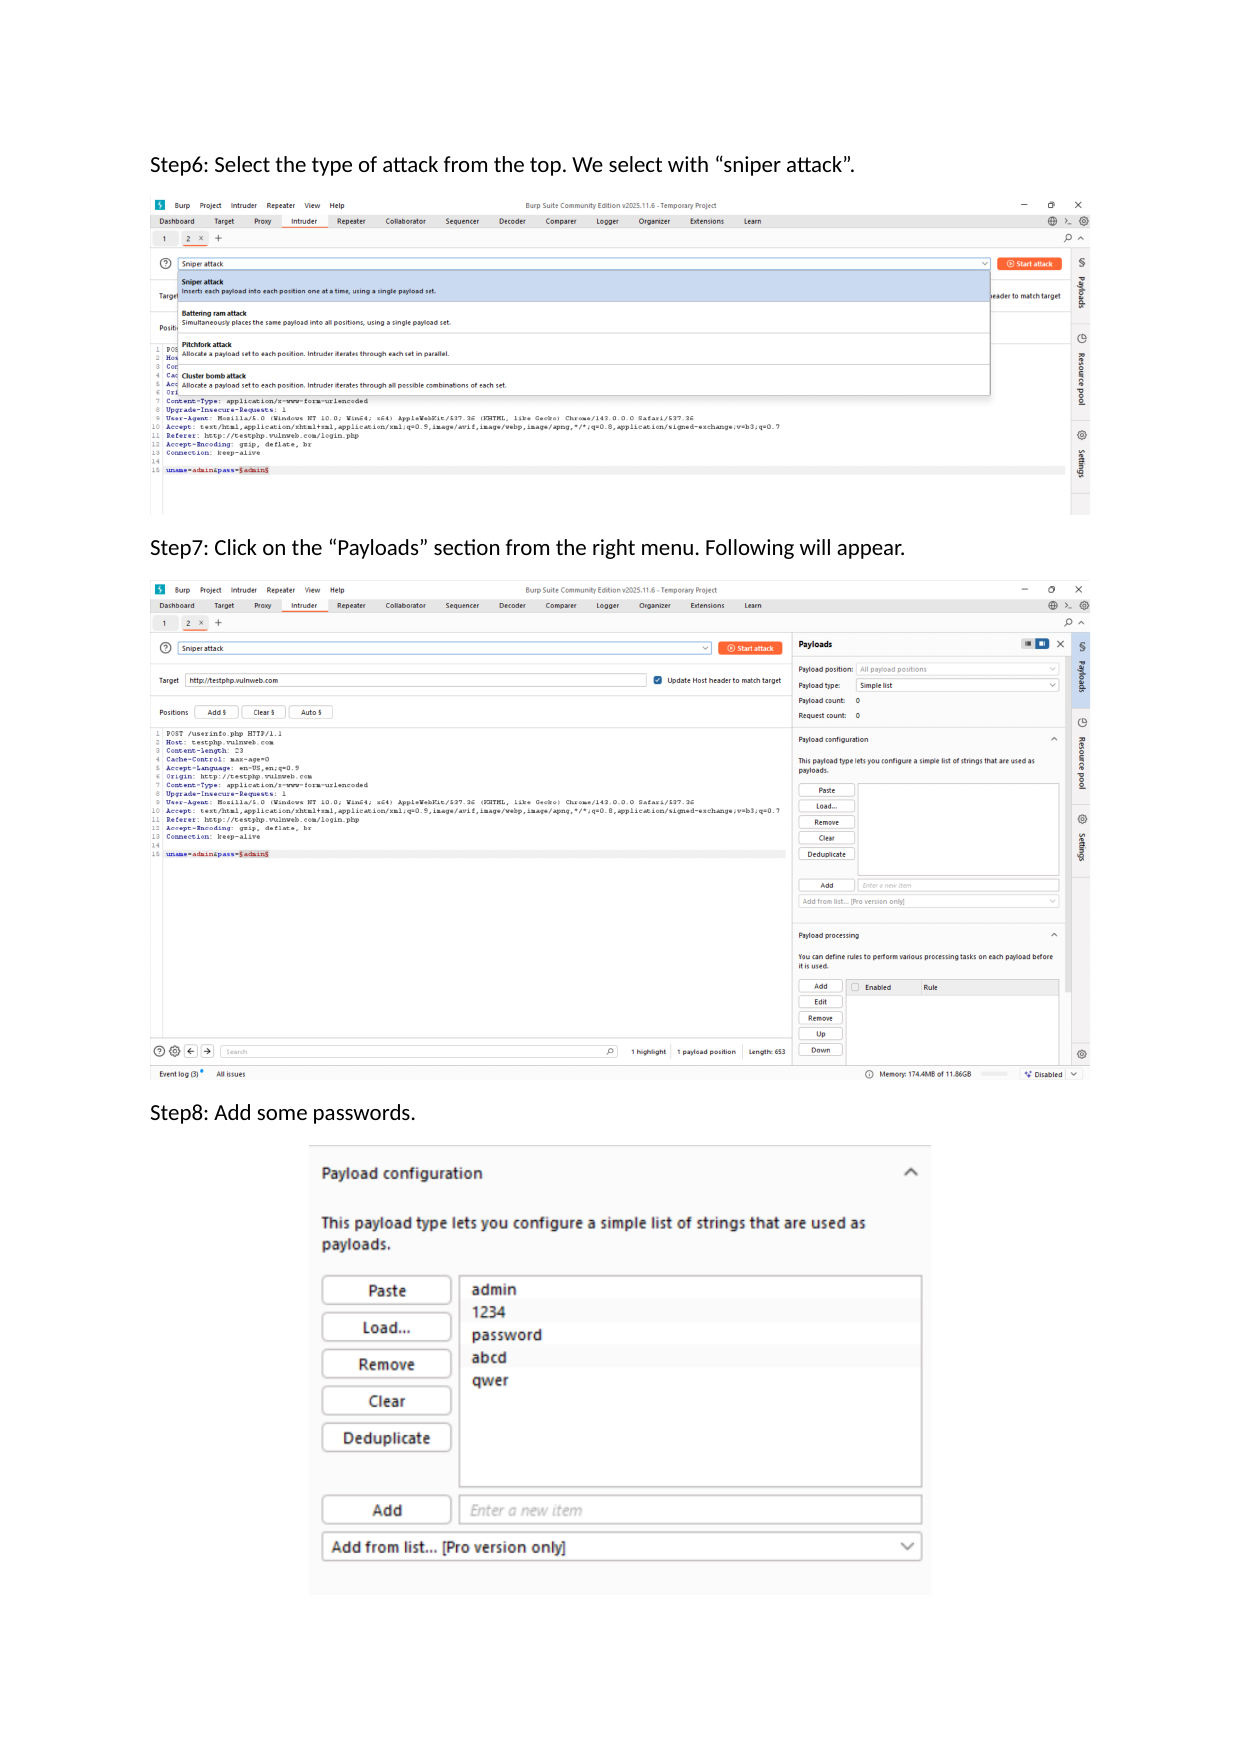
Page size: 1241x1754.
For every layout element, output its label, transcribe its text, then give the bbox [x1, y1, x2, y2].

picture [150, 580, 1091, 1080]
picture [309, 1145, 932, 1595]
text Step7: Click on the “Payloads” section from the right menu. Following will appear. [150, 533, 1090, 561]
text Step8: Add some passwords. [150, 1098, 1090, 1126]
picture [150, 196, 1091, 515]
text Step6: Select the type of attack from the top. We select with “sniper attack”. [150, 150, 1090, 178]
